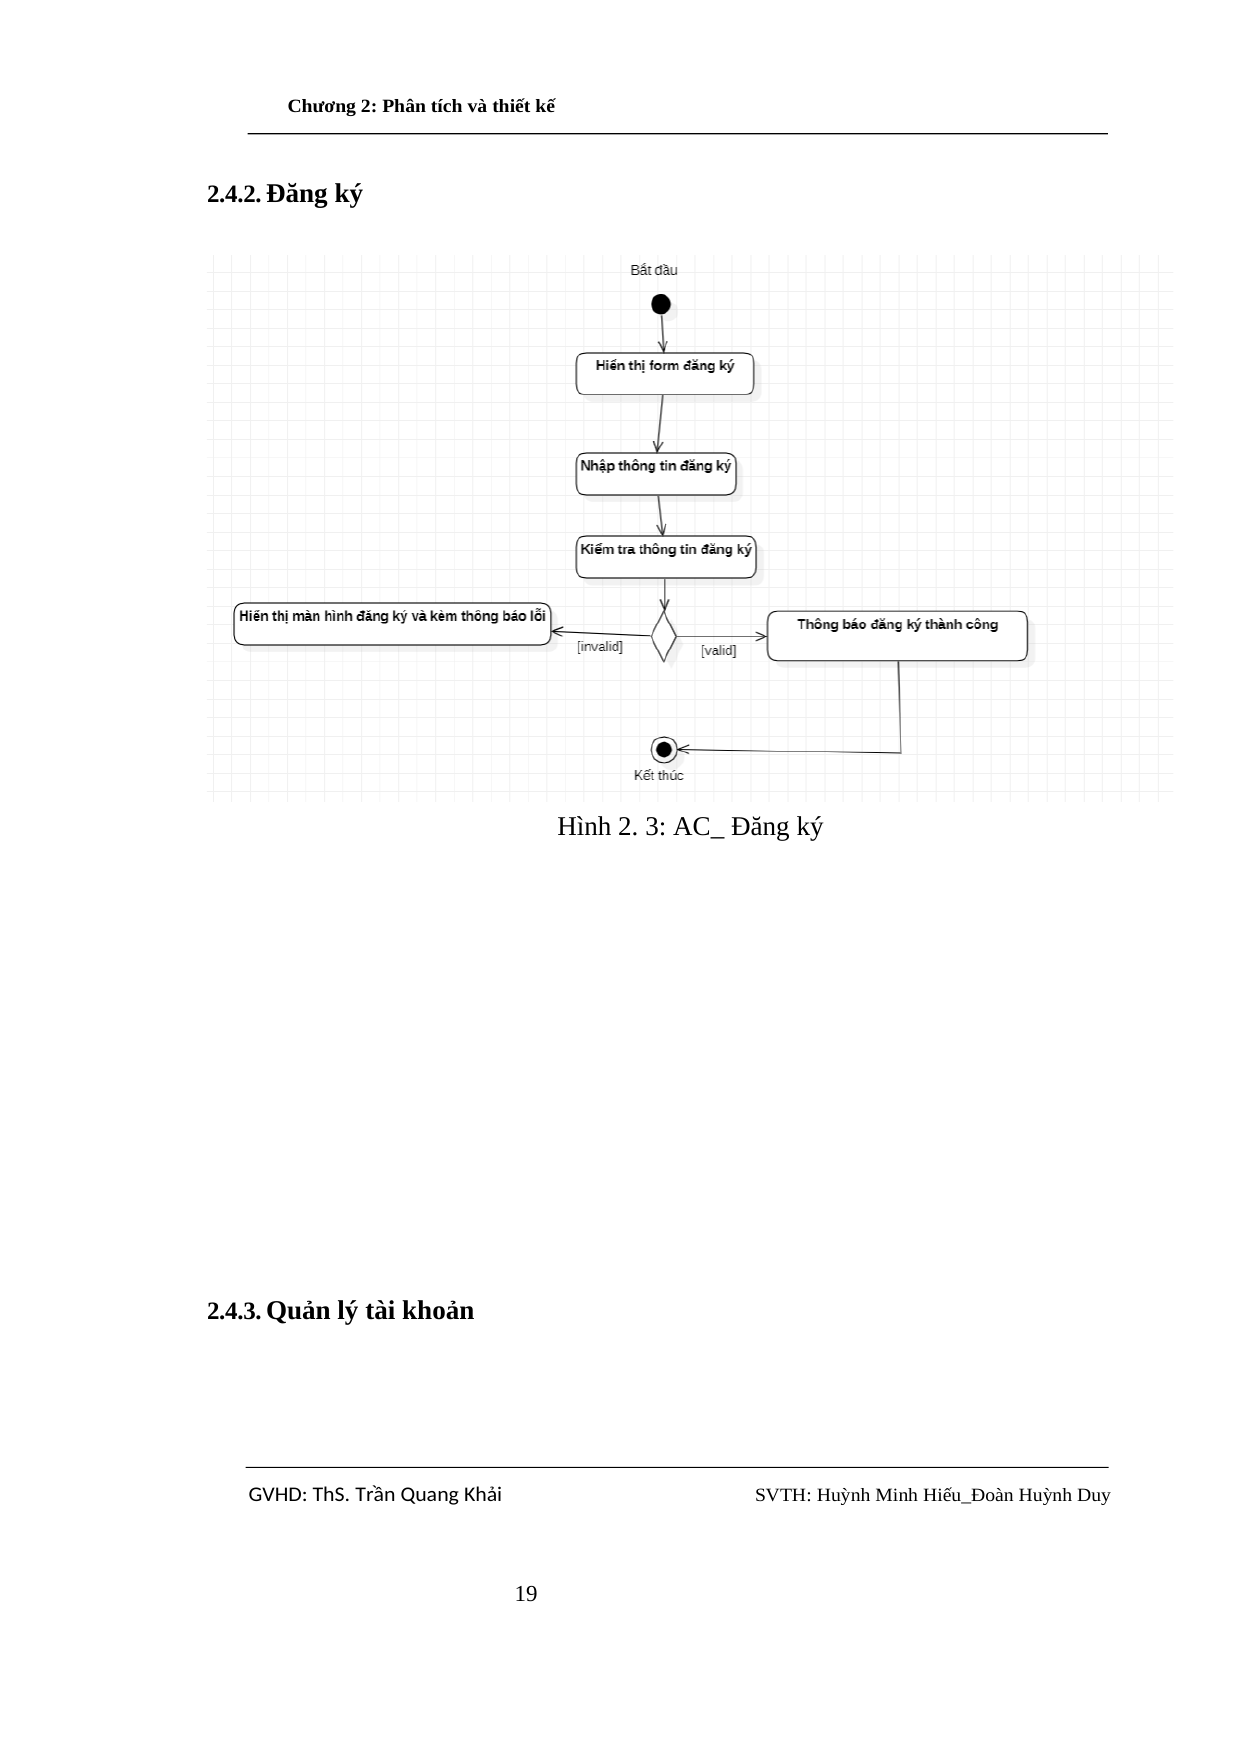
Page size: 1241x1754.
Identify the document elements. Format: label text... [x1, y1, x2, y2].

list Đăng ký [207, 177, 1122, 208]
picture [206, 255, 1174, 802]
list Quản lý tài khoản [207, 1294, 1122, 1325]
